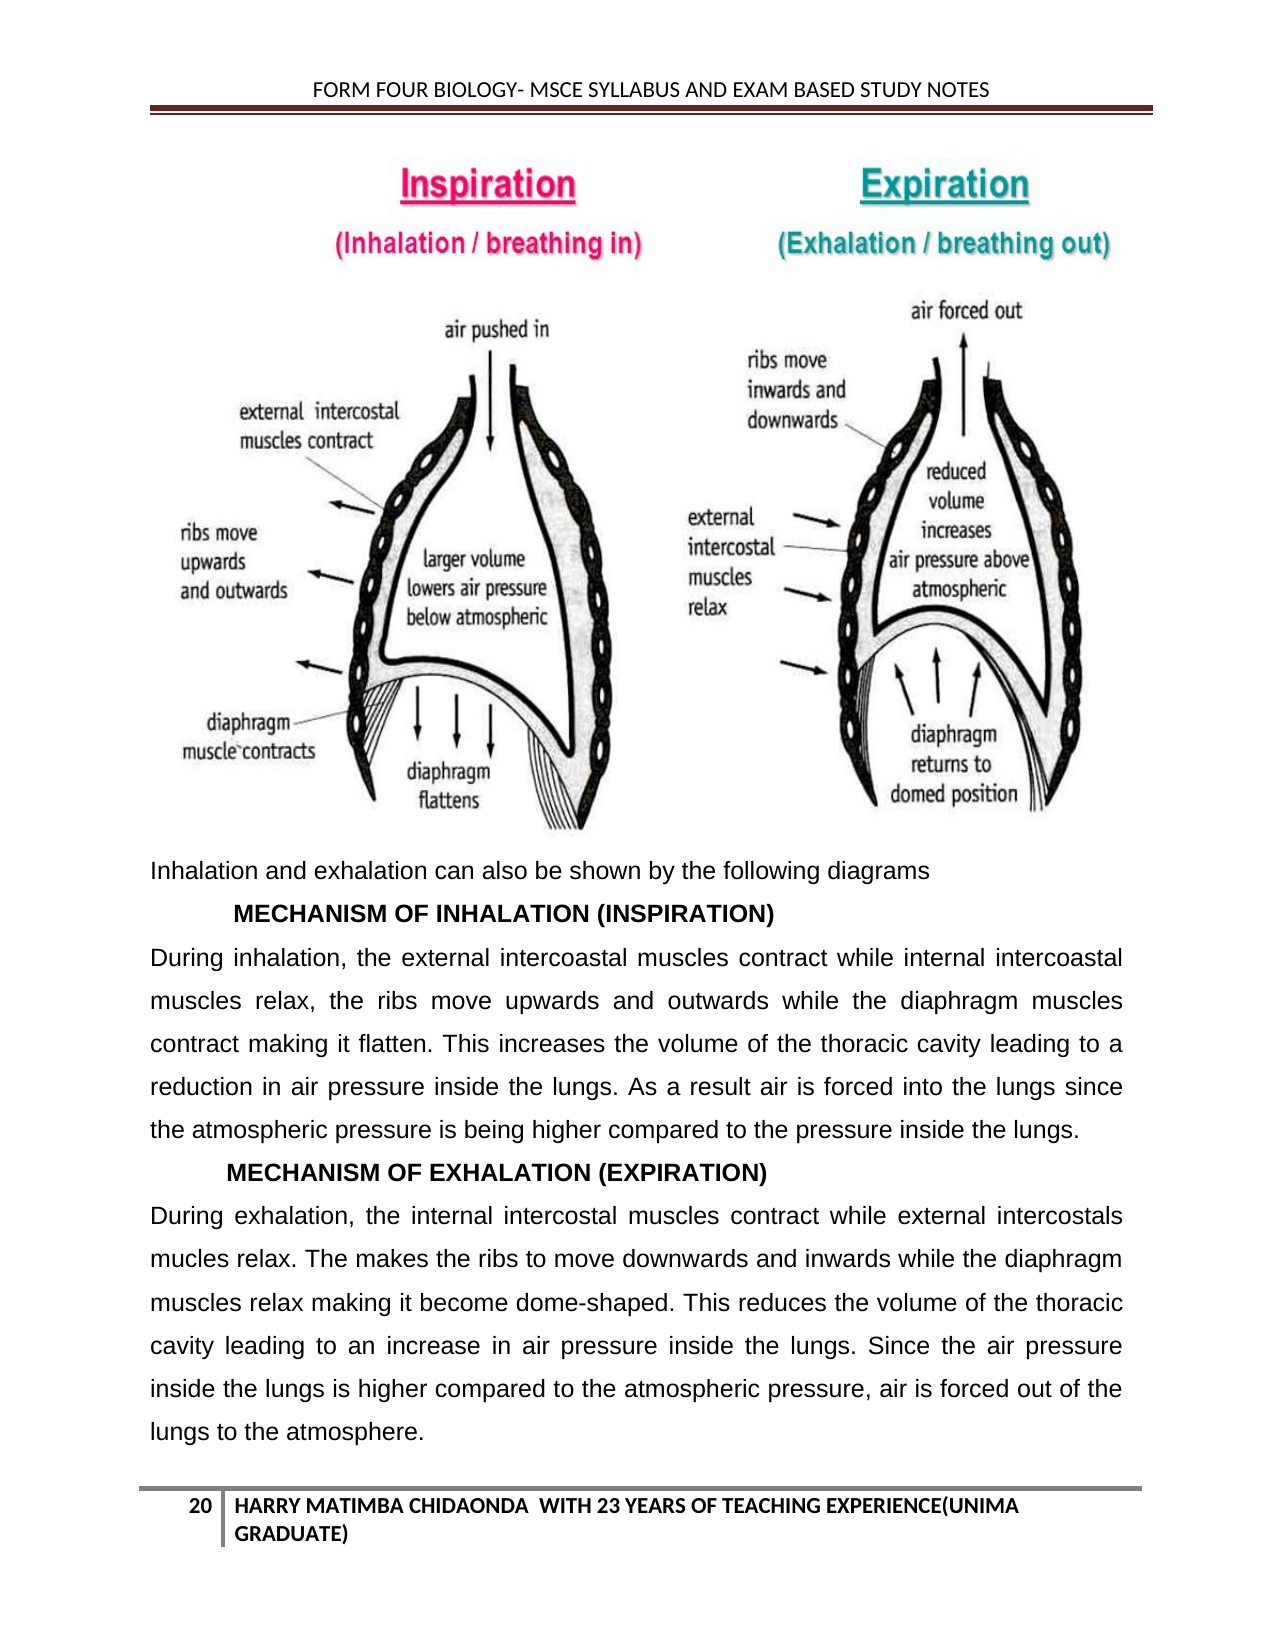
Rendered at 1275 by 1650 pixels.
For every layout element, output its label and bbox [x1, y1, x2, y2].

picture [150, 150, 1124, 843]
table_header [139, 150, 1136, 1480]
